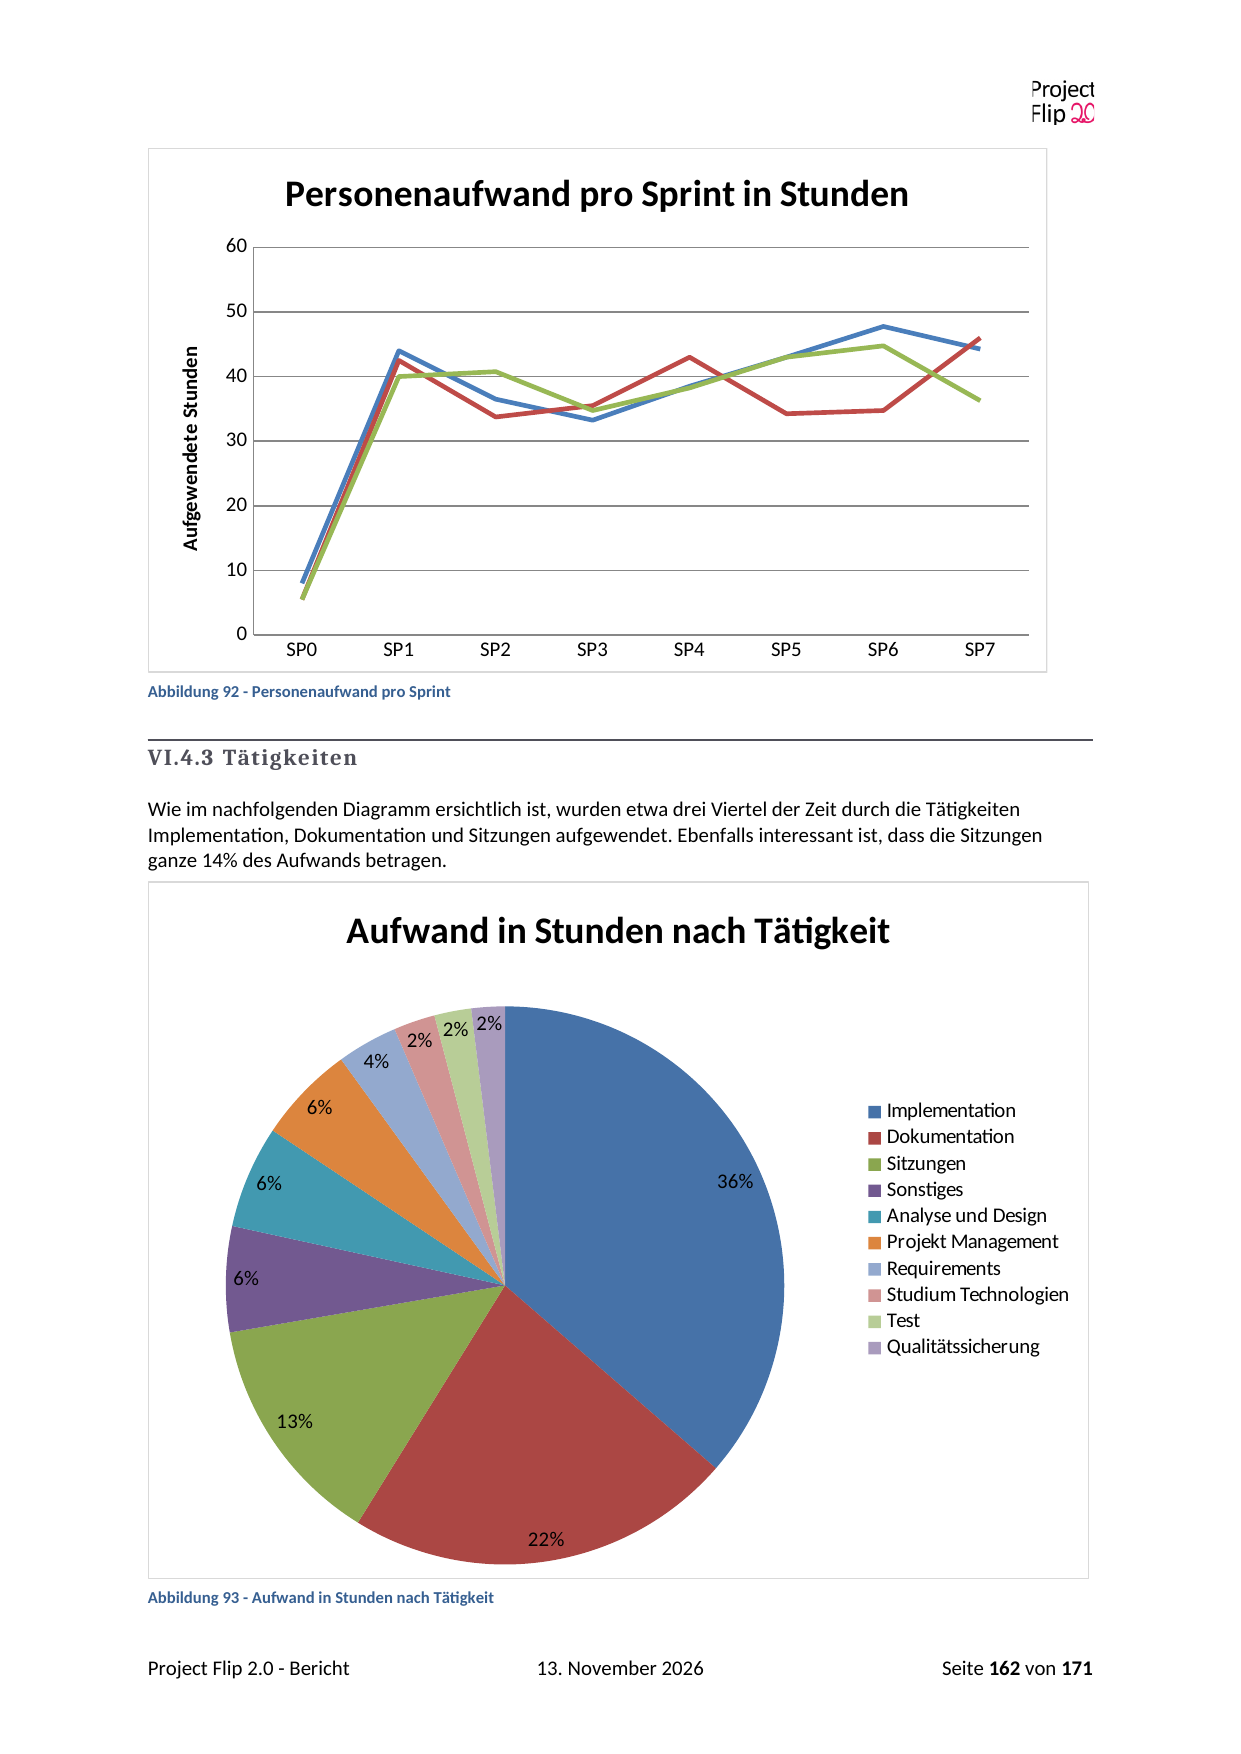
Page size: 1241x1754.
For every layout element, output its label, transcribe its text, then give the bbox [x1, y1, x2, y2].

picture [1081, 79, 1097, 124]
text Abbildung 93 - Aufwand in Stunden nach Tätigkeit [148, 1588, 1093, 1608]
text Wie im nachfolgenden Diagramm ersichtlich ist, wurden etwa drei Viertel der Zeit durch die Tätigkeiten Implementation, Dokumentation und Sitzungen aufgewendet. Ebenfalls interessant ist, dass die Sitzungen ganze 14% des Aufwands betragen. [148, 796, 1093, 873]
text Abbildung 92 - Personenaufwand pro Sprint [148, 681, 1093, 701]
subtitle Tätigkeiten [148, 741, 1093, 771]
